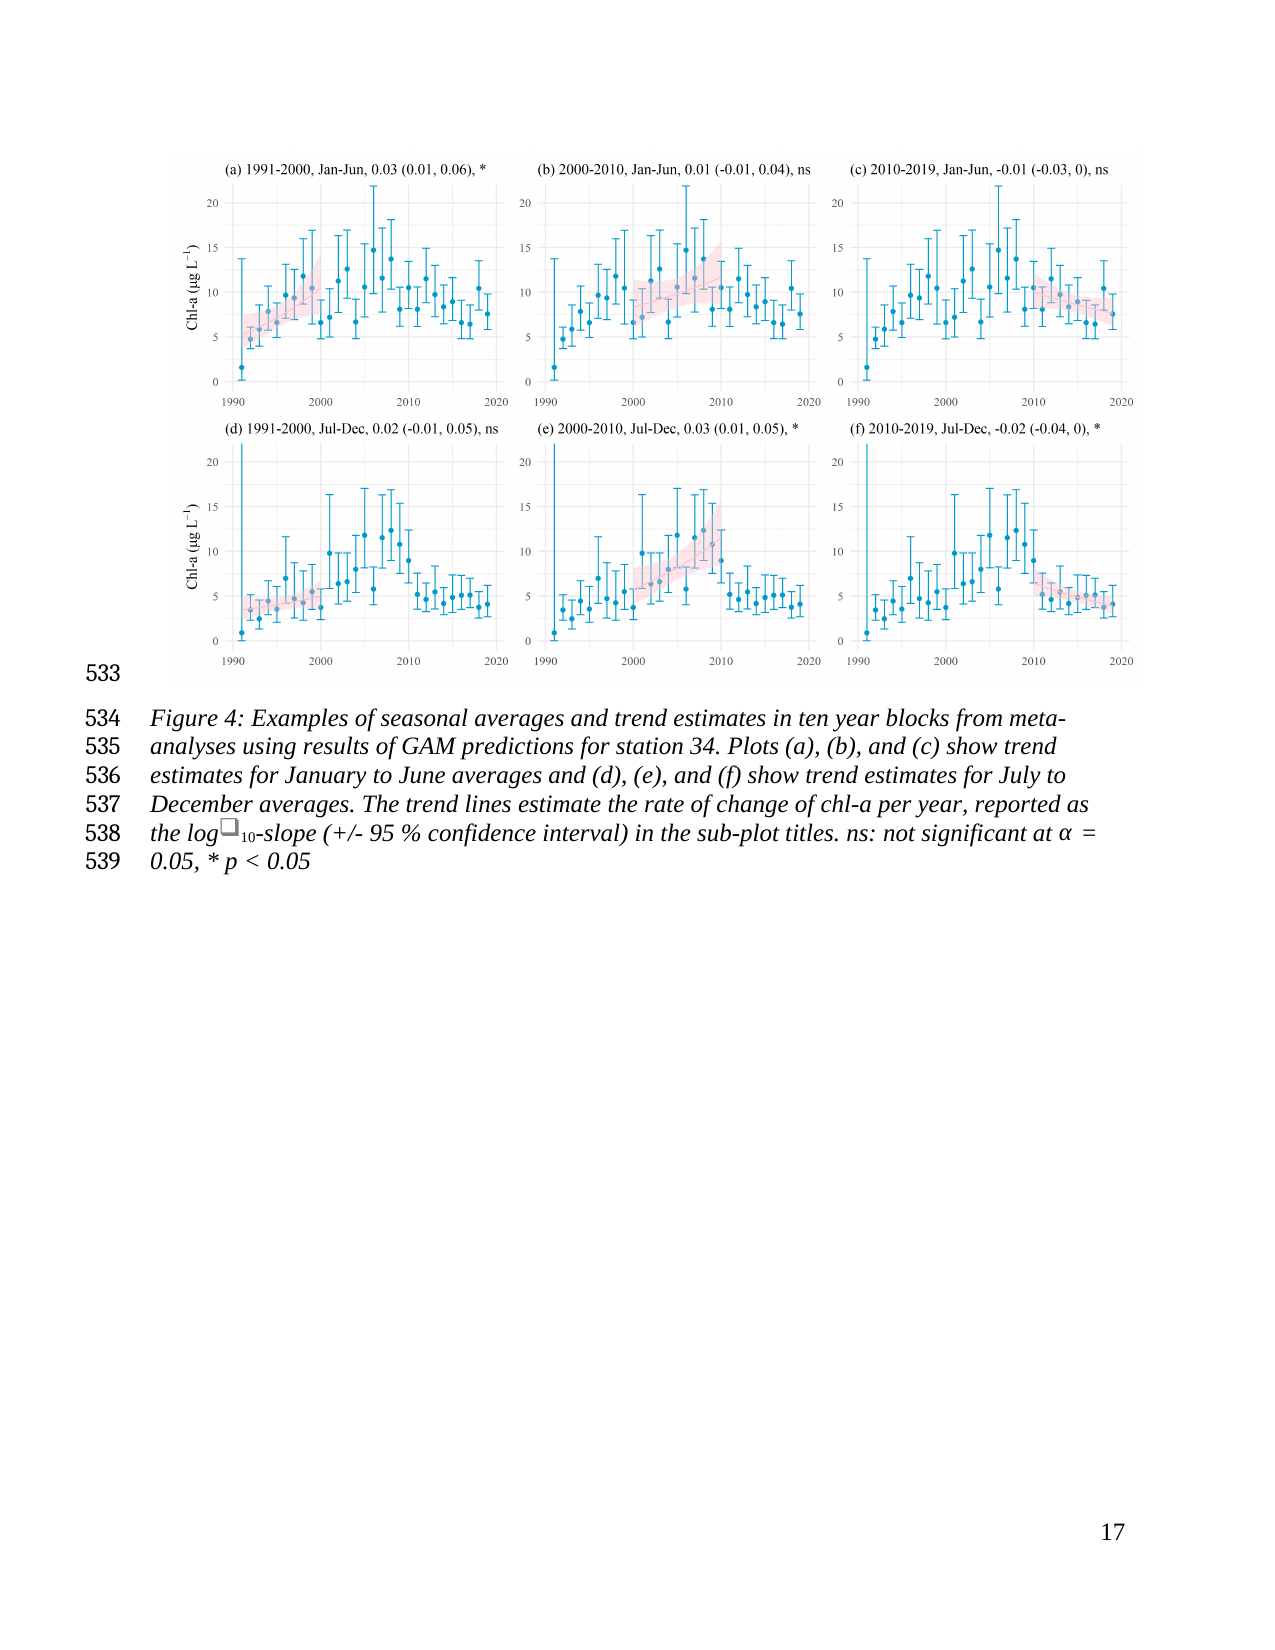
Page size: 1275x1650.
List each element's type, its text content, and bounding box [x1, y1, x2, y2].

picture [168, 150, 1144, 682]
text Figure 4: Examples of seasonal averages and trend estimates in ten year blocks from meta-analyses using results of GAM predictions for station 34. Plots (a), (b), and (c) show trend estimates for January to June averages and (d), (e), and (f) show trend estimates for July to December averages. The trend lines estimate the rate of change of chl-a per year, reported as the log-slope (+/- 95 % confidence interval) in the sub-plot titles. ns: not significant at = 0.05, * p < 0.05 [150, 703, 1125, 875]
